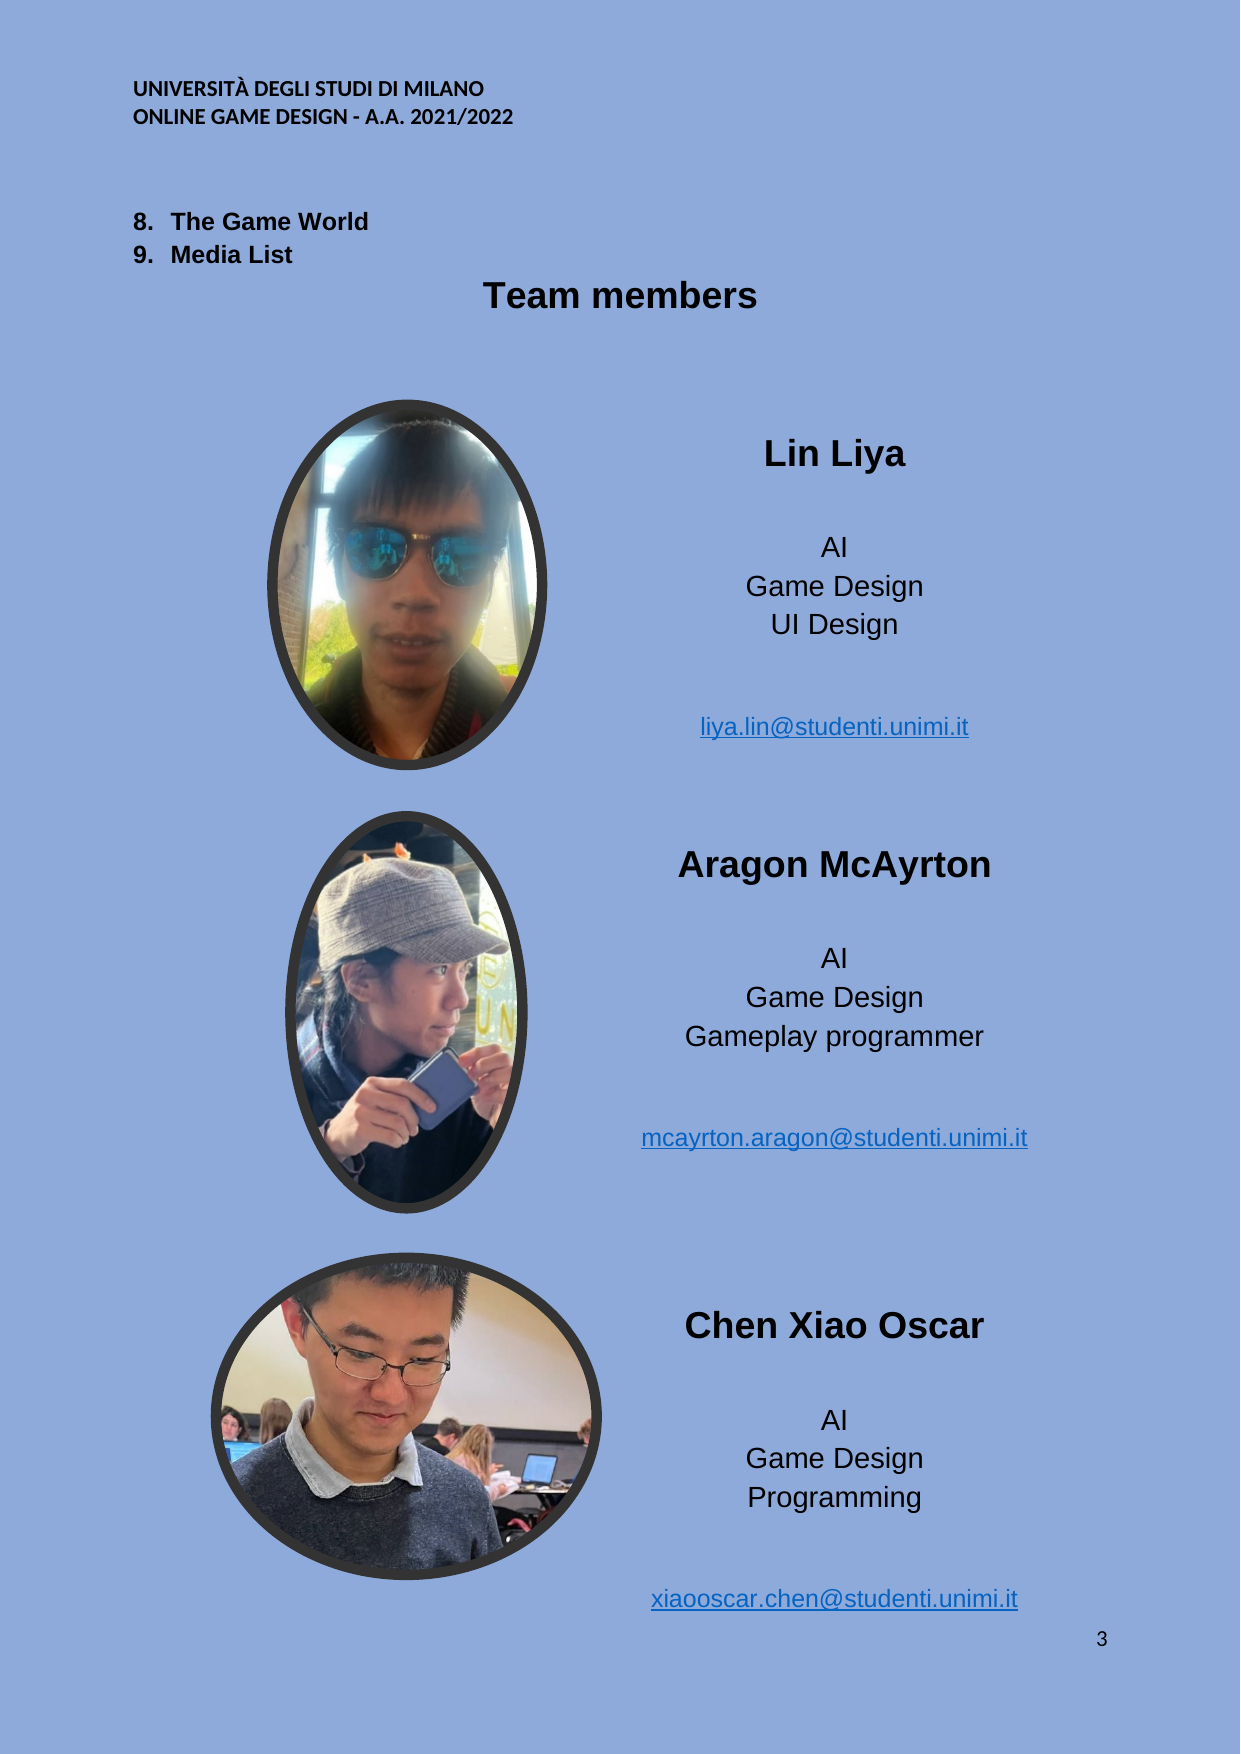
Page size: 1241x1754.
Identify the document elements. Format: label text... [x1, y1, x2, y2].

list The Game World [133, 207, 1107, 236]
table_cell [192, 804, 621, 1215]
table_cell [192, 1215, 621, 1627]
text Team members [133, 273, 1107, 316]
list Media List [133, 240, 1107, 268]
picture [296, 822, 517, 1203]
table_header [192, 392, 621, 804]
picture [222, 1264, 591, 1569]
picture [278, 411, 536, 759]
table_header Lin Liya AI Game Design UI Design liya.lin@studenti.unimi.it [621, 392, 1048, 804]
table_cell Chen Xiao Oscar AI Game Design Programming xiaooscar.chen@studenti.unimi.it [621, 1215, 1048, 1627]
table_cell Aragon McAyrton AI Game Design Gameplay programmer mcayrton.aragon@studenti.unimi.it [621, 804, 1048, 1215]
